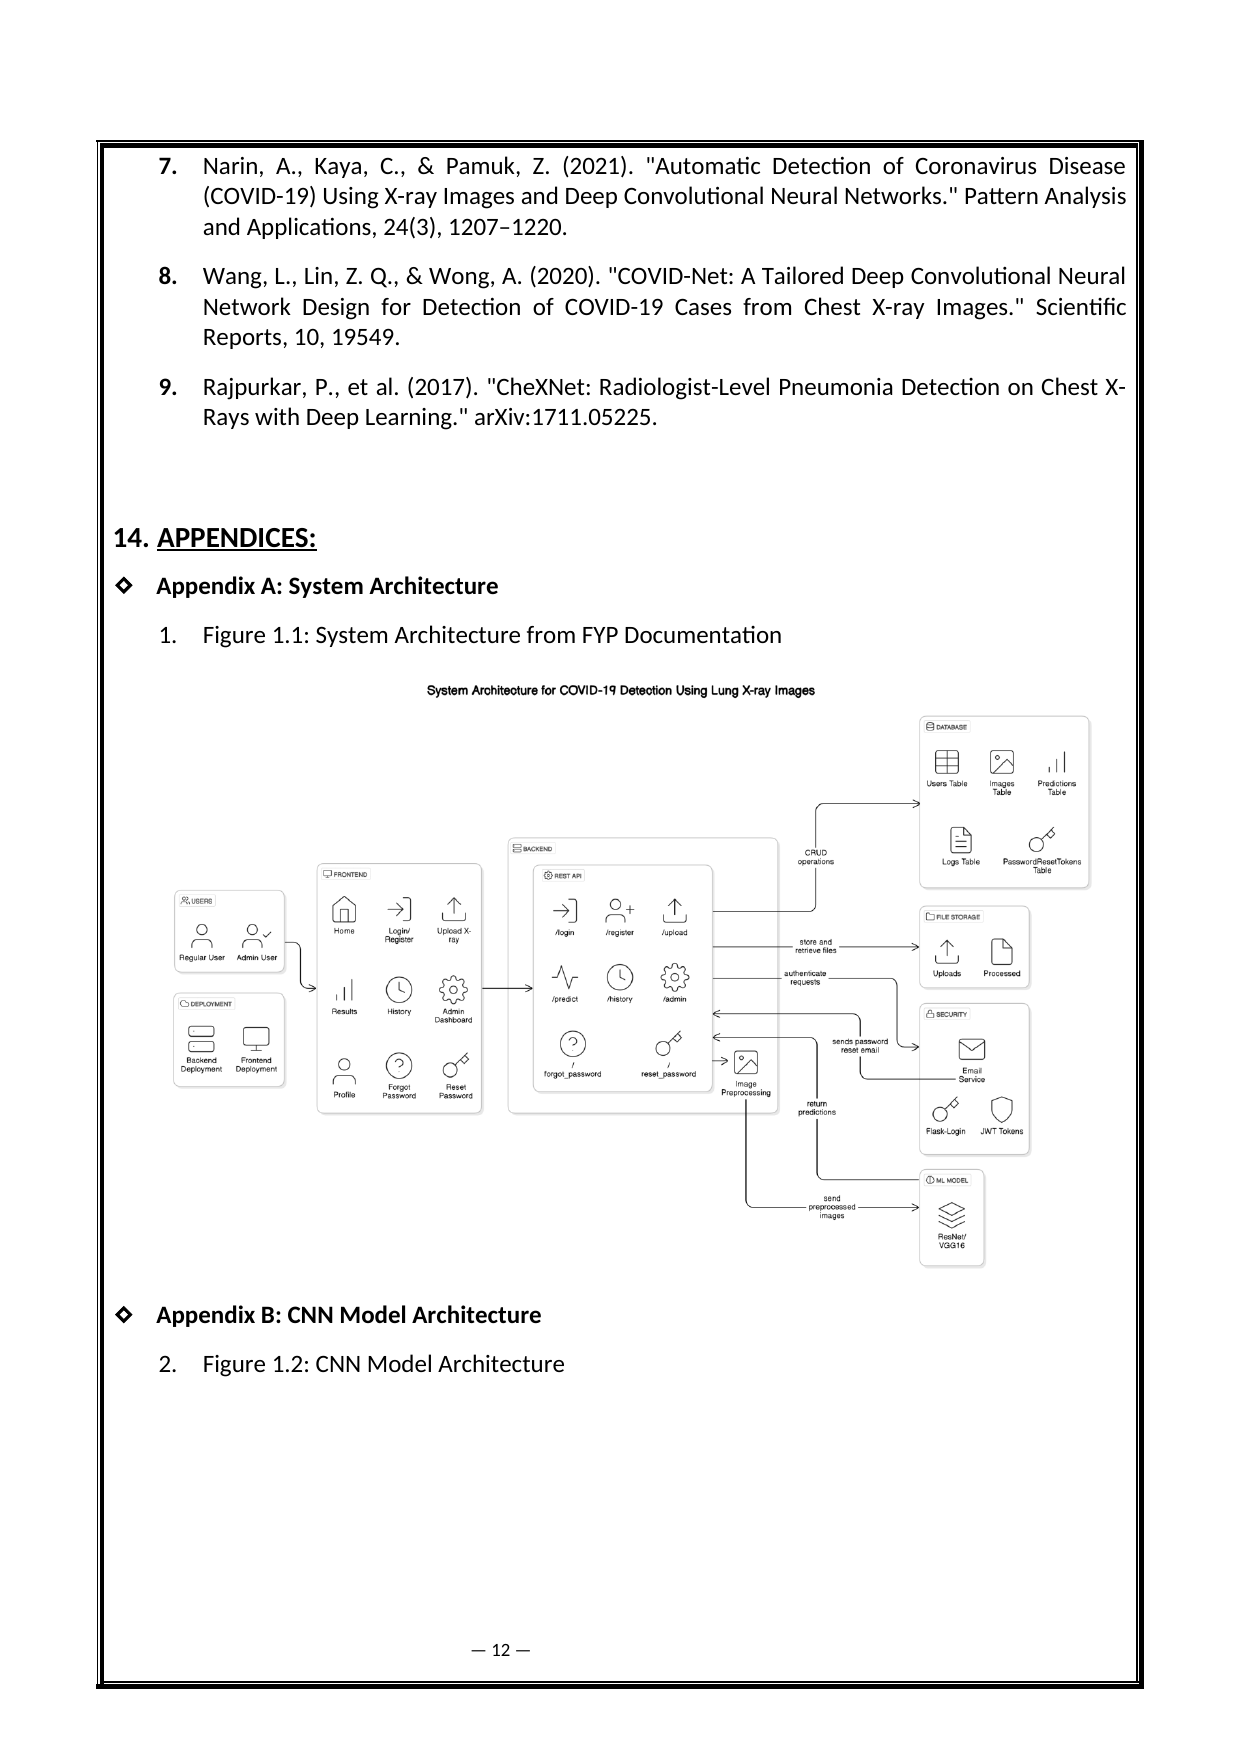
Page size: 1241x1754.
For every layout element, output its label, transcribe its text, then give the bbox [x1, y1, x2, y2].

list Figure 1.1: System Architecture from FYP Documentation [158, 619, 1128, 650]
list Appendix B: CNN Model Architecture [112, 1299, 1128, 1330]
picture [158, 668, 1104, 1281]
list Wang, L., Lin, Z. Q., & Wong, A. (2020). "COVID-Net: A Tailored Deep Convolutional Neural Network Design for Detection of COVID-19 Cases from Chest X-ray Images." Scientific Reports, 10, 19549. [158, 260, 1128, 352]
list Rajpurkar, P., et al. (2017). "CheXNet: Radiologist-Level Pneumonia Detection on Chest X-Rays with Deep Learning." arXiv:1711.05225. [158, 371, 1128, 432]
list APPENDICES: [112, 519, 1128, 554]
list Appendix A: System Architecture [112, 570, 1128, 600]
list Narin, A., Kaya, C., & Pamuk, Z. (2021). "Automatic Detection of Coronavirus Disease (COVID-19) Using X-ray Images and Deep Convolutional Neural Networks." Pattern Analysis and Applications, 24(3), 1207–1220. [158, 150, 1128, 242]
list Figure 1.2: CNN Model Architecture [158, 1348, 1128, 1379]
